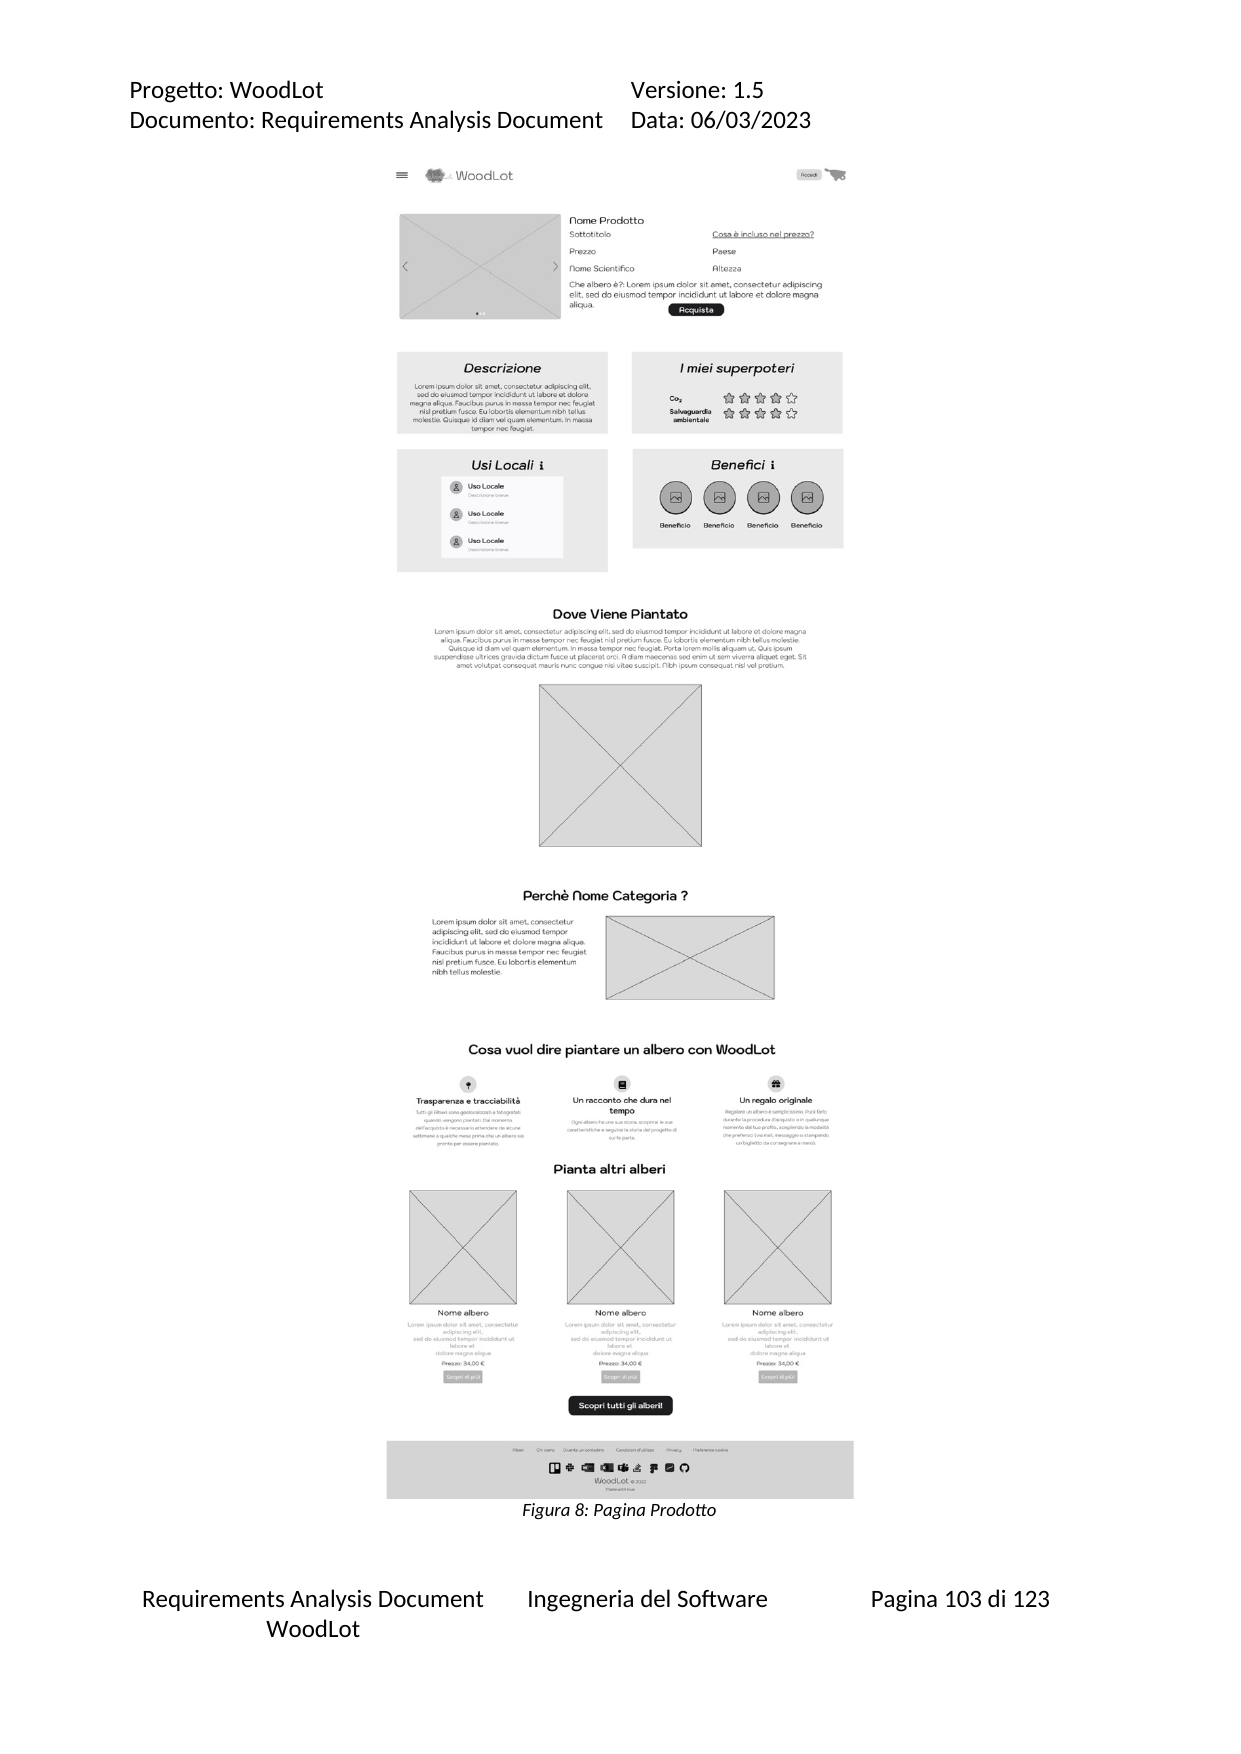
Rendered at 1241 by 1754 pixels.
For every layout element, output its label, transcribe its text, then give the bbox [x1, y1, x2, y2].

text Figura 8: Pagina Prodotto [118, 1498, 1122, 1521]
picture [386, 165, 854, 1499]
